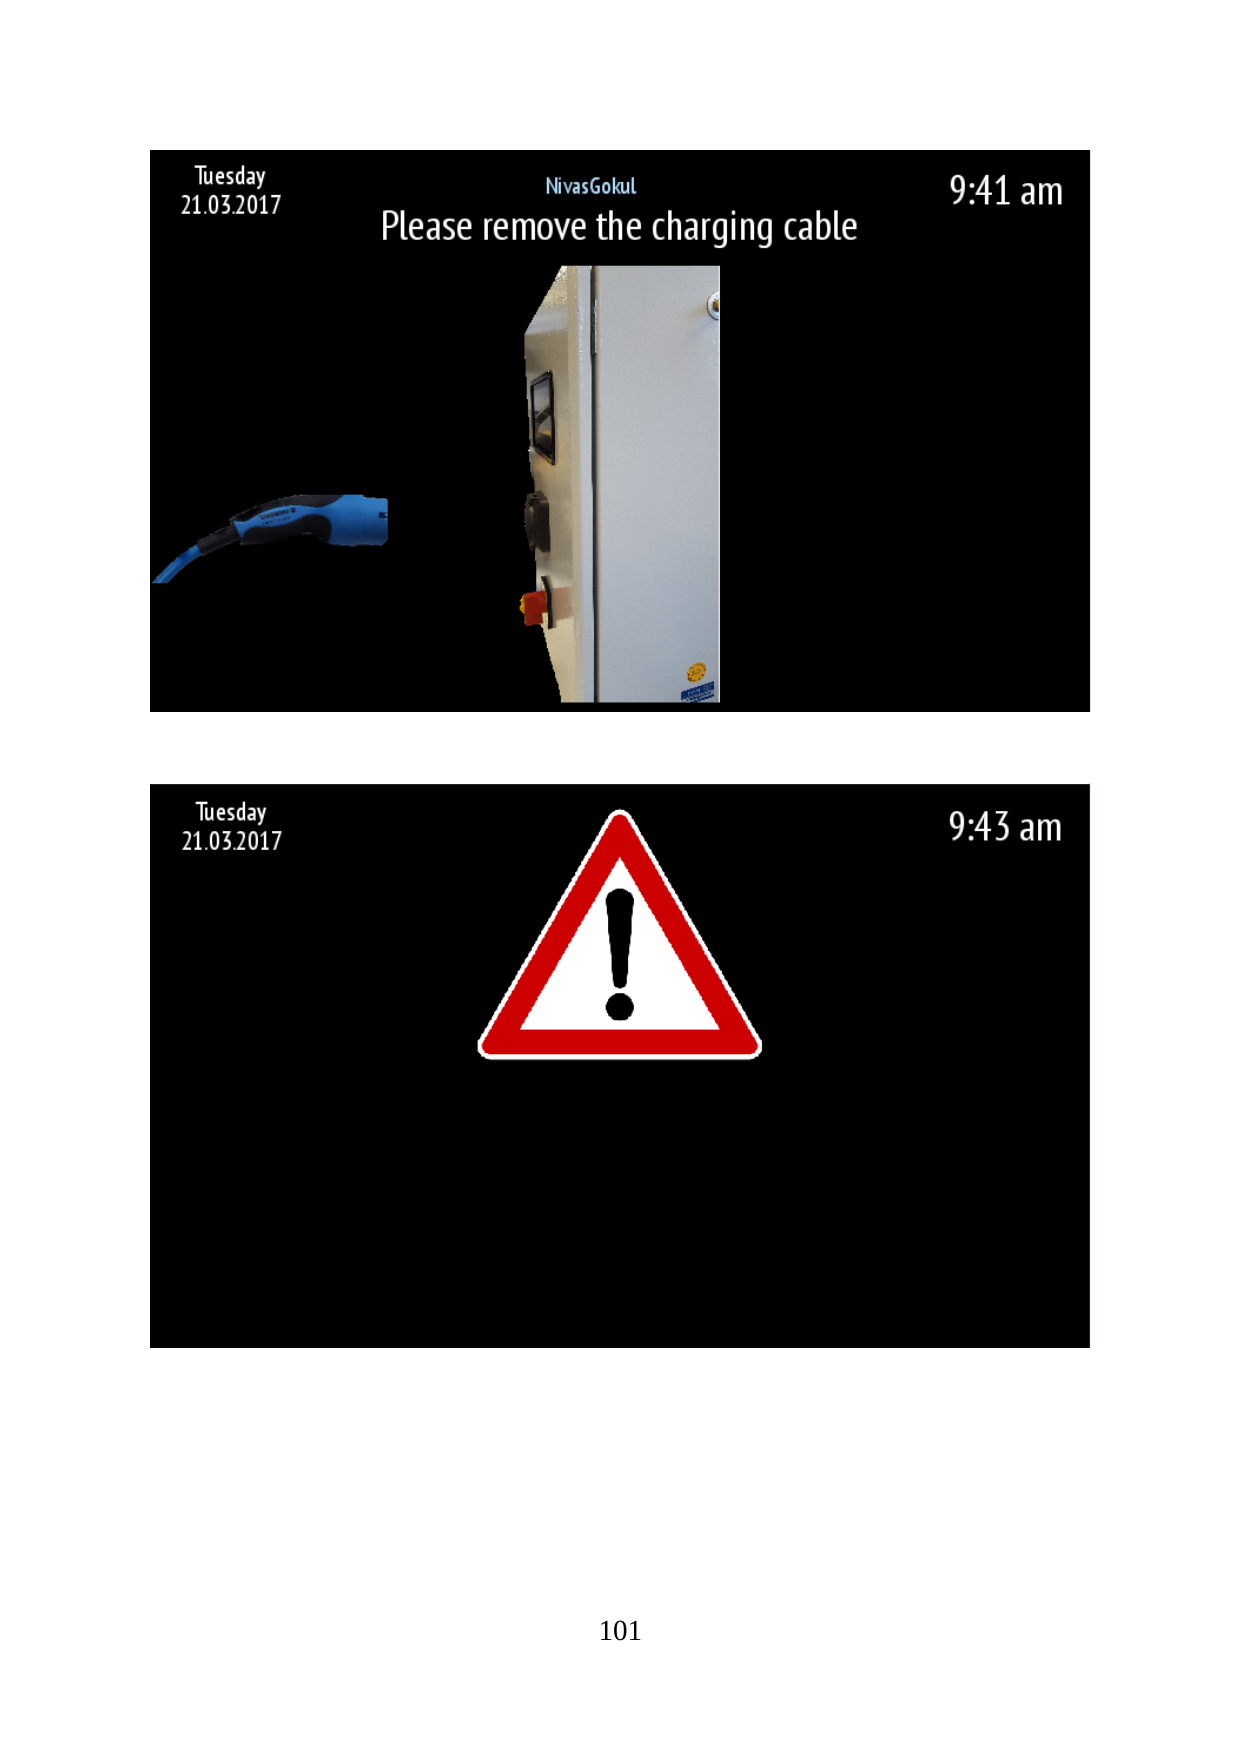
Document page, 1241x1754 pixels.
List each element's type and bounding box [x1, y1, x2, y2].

picture [150, 783, 1091, 1348]
picture [150, 150, 1091, 712]
